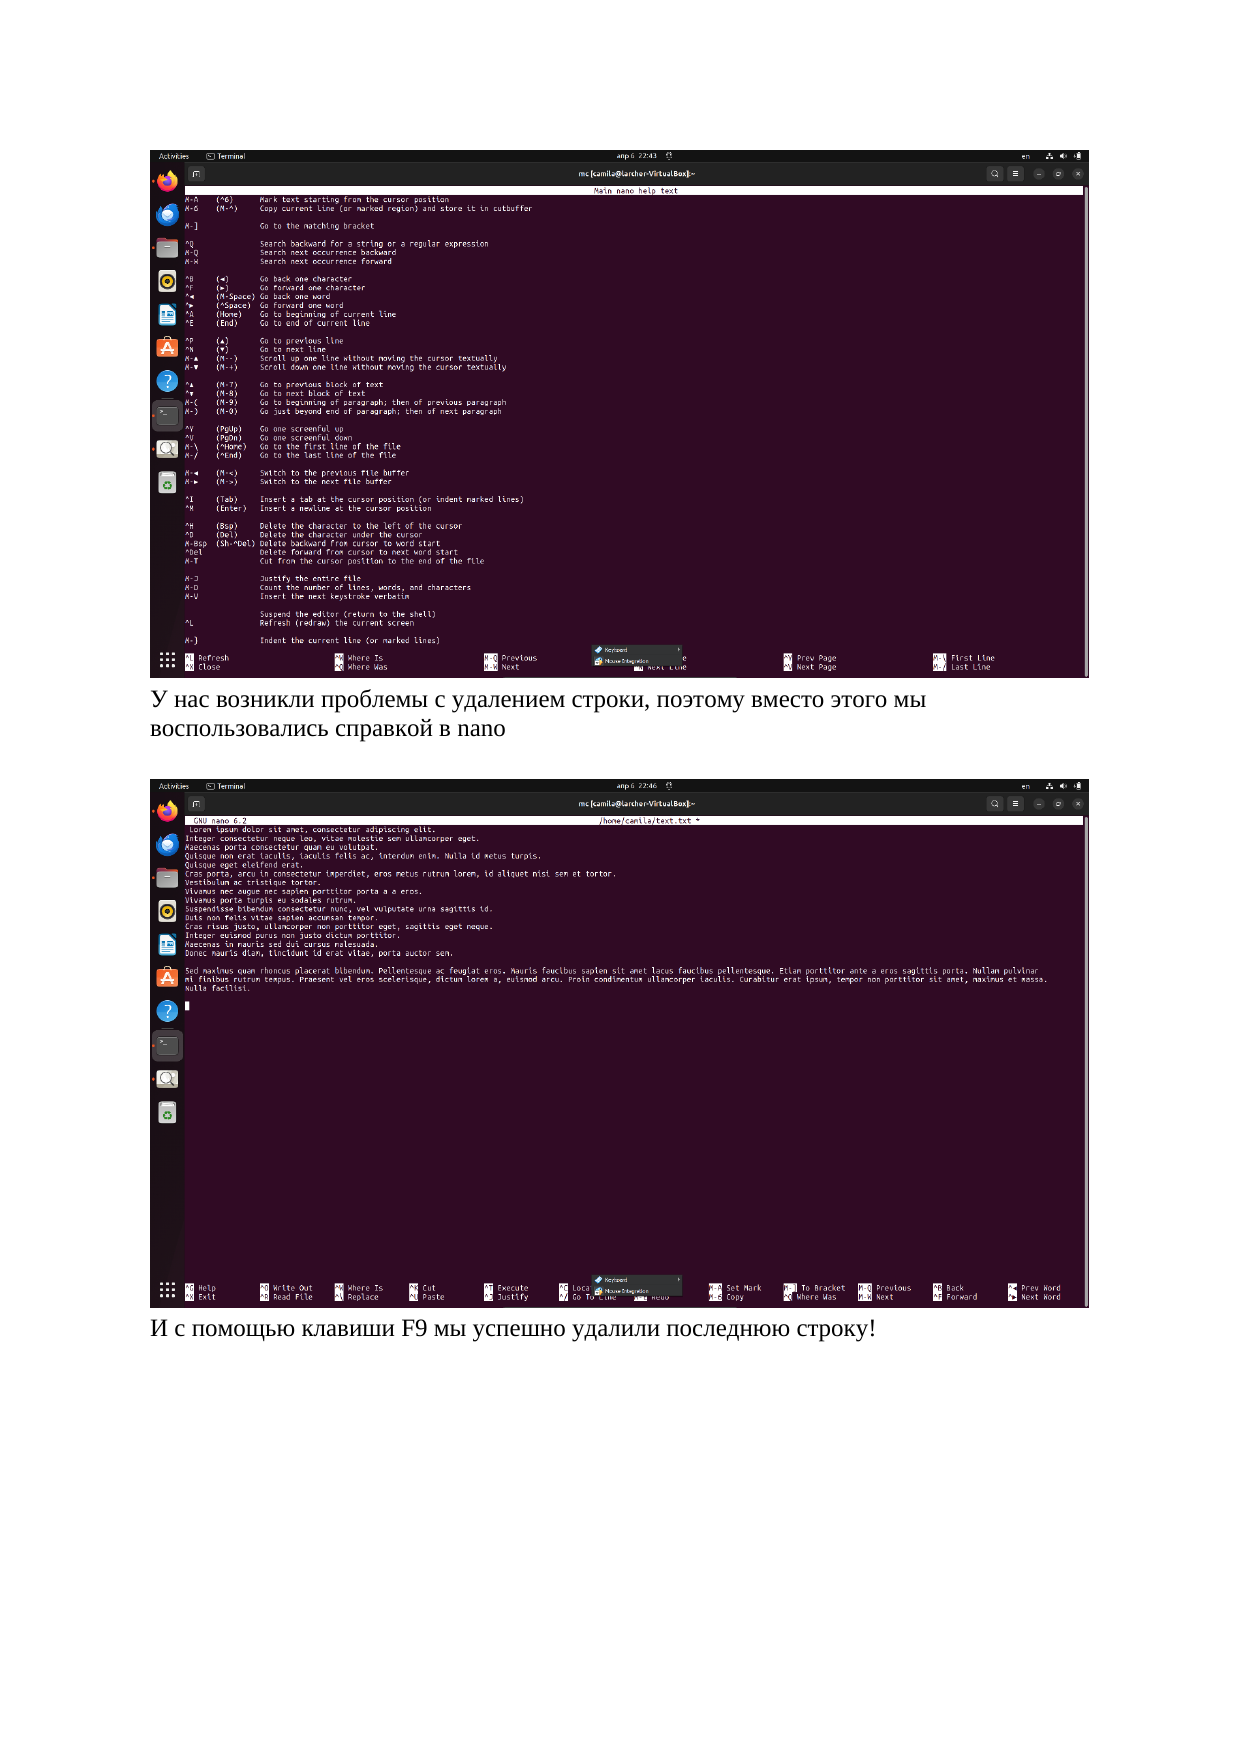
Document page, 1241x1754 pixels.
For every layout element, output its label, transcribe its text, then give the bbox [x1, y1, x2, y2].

text И с помощью клавиши F9 мы успешно удалили последнюю строку! [150, 1313, 1090, 1342]
picture [150, 779, 1089, 1308]
picture [150, 150, 1089, 678]
text У нас возникли проблемы с удалением строки, поэтому вместо этого мы воспользовались справкой в nano [150, 684, 1090, 741]
